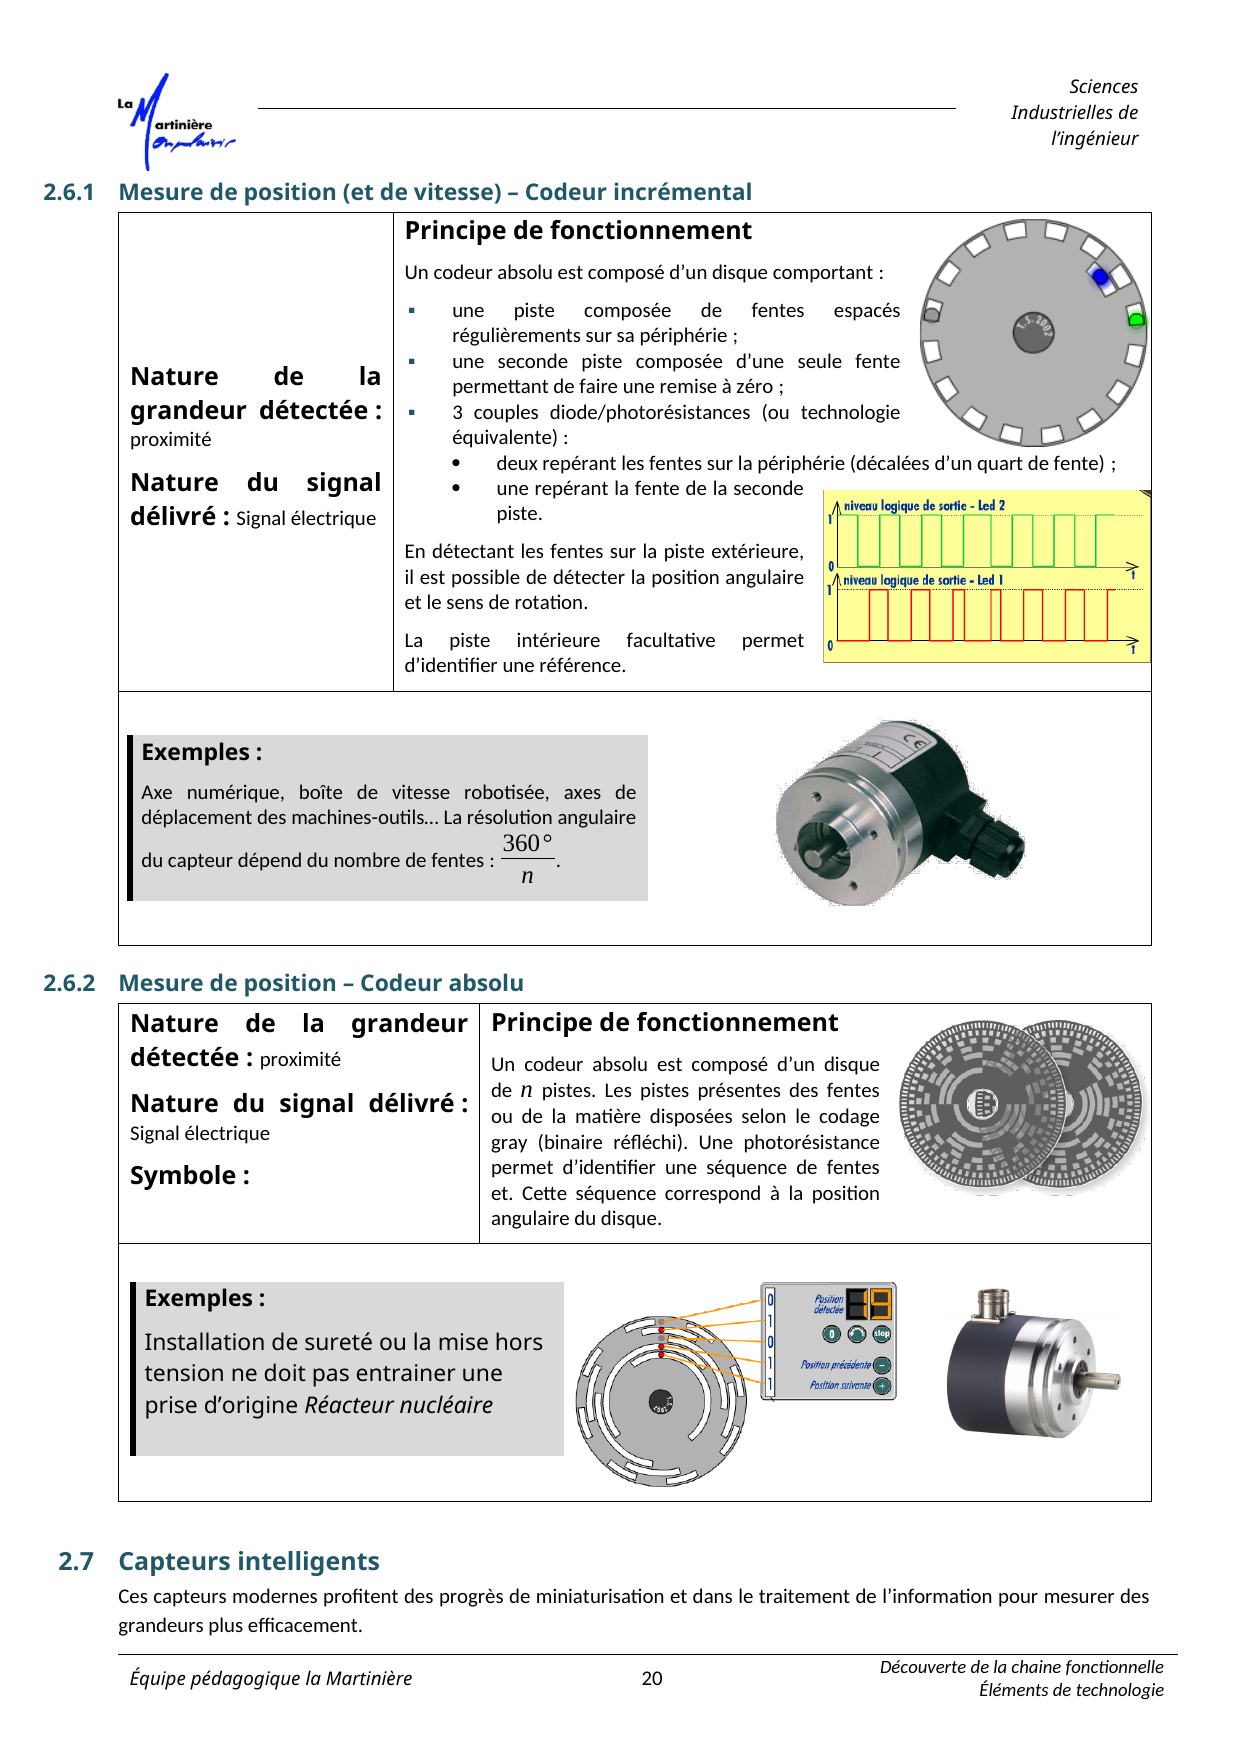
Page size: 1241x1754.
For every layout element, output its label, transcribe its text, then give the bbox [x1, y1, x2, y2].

table_cell [119, 1244, 1151, 1501]
table_header Principe de fonctionnement Un codeur absolu est composé d’un disque de pistes. Les pistes présentes des fentes ou de la matière disposées selon le codage gray (binaire réfléchi). Une photorésistance permet d’identifier une séquence de fentes et. Cette séquence correspond à la position angulaire du disque. [480, 1004, 1151, 1243]
subtitle Capteurs intelligents [58, 1544, 1152, 1578]
table_header Nature de la grandeur détectée : proximité Nature du signal délivré : Signal électrique Symbole : [119, 1004, 479, 1243]
table_cell [119, 692, 1151, 945]
picture [117, 73, 236, 171]
picture [575, 1282, 898, 1489]
picture [823, 490, 1151, 663]
table_header Principe de fonctionnement Un codeur absolu est composé d’un disque comportant : une piste composée de fentes espacés régulièrements sur sa périphérie ; une seconde piste composée d’une seule fente permettant de faire une remise à zéro ; 3 couples diode/photorésistances (ou technologie équivalente) : deux repérant les fentes sur la périphérie (décalées d’un quart de fente) ; une repérant la fente de la seconde piste. En détectant les fentes sur la piste extérieure, il est possible de détecter la position angulaire et le sens de rotation. La piste intérieure facultative permet d’identifier une référence. [394, 213, 1151, 691]
picture [899, 1020, 1150, 1196]
subtitle Mesure de position – Codeur absolu [43, 967, 1152, 998]
table_header Nature de la grandeur détectée : proximité Nature du signal délivré : Signal électrique [119, 213, 393, 691]
text Ces capteurs modernes profitent des progrès de miniaturisation et dans le traitement de l’information pour mesurer des grandeurs plus efficacement. [118, 1583, 1152, 1638]
subtitle Mesure de position (et de vitesse) – Codeur incrémental [43, 176, 1152, 207]
picture [919, 219, 1151, 447]
picture [774, 718, 1027, 906]
picture [938, 1282, 1126, 1444]
